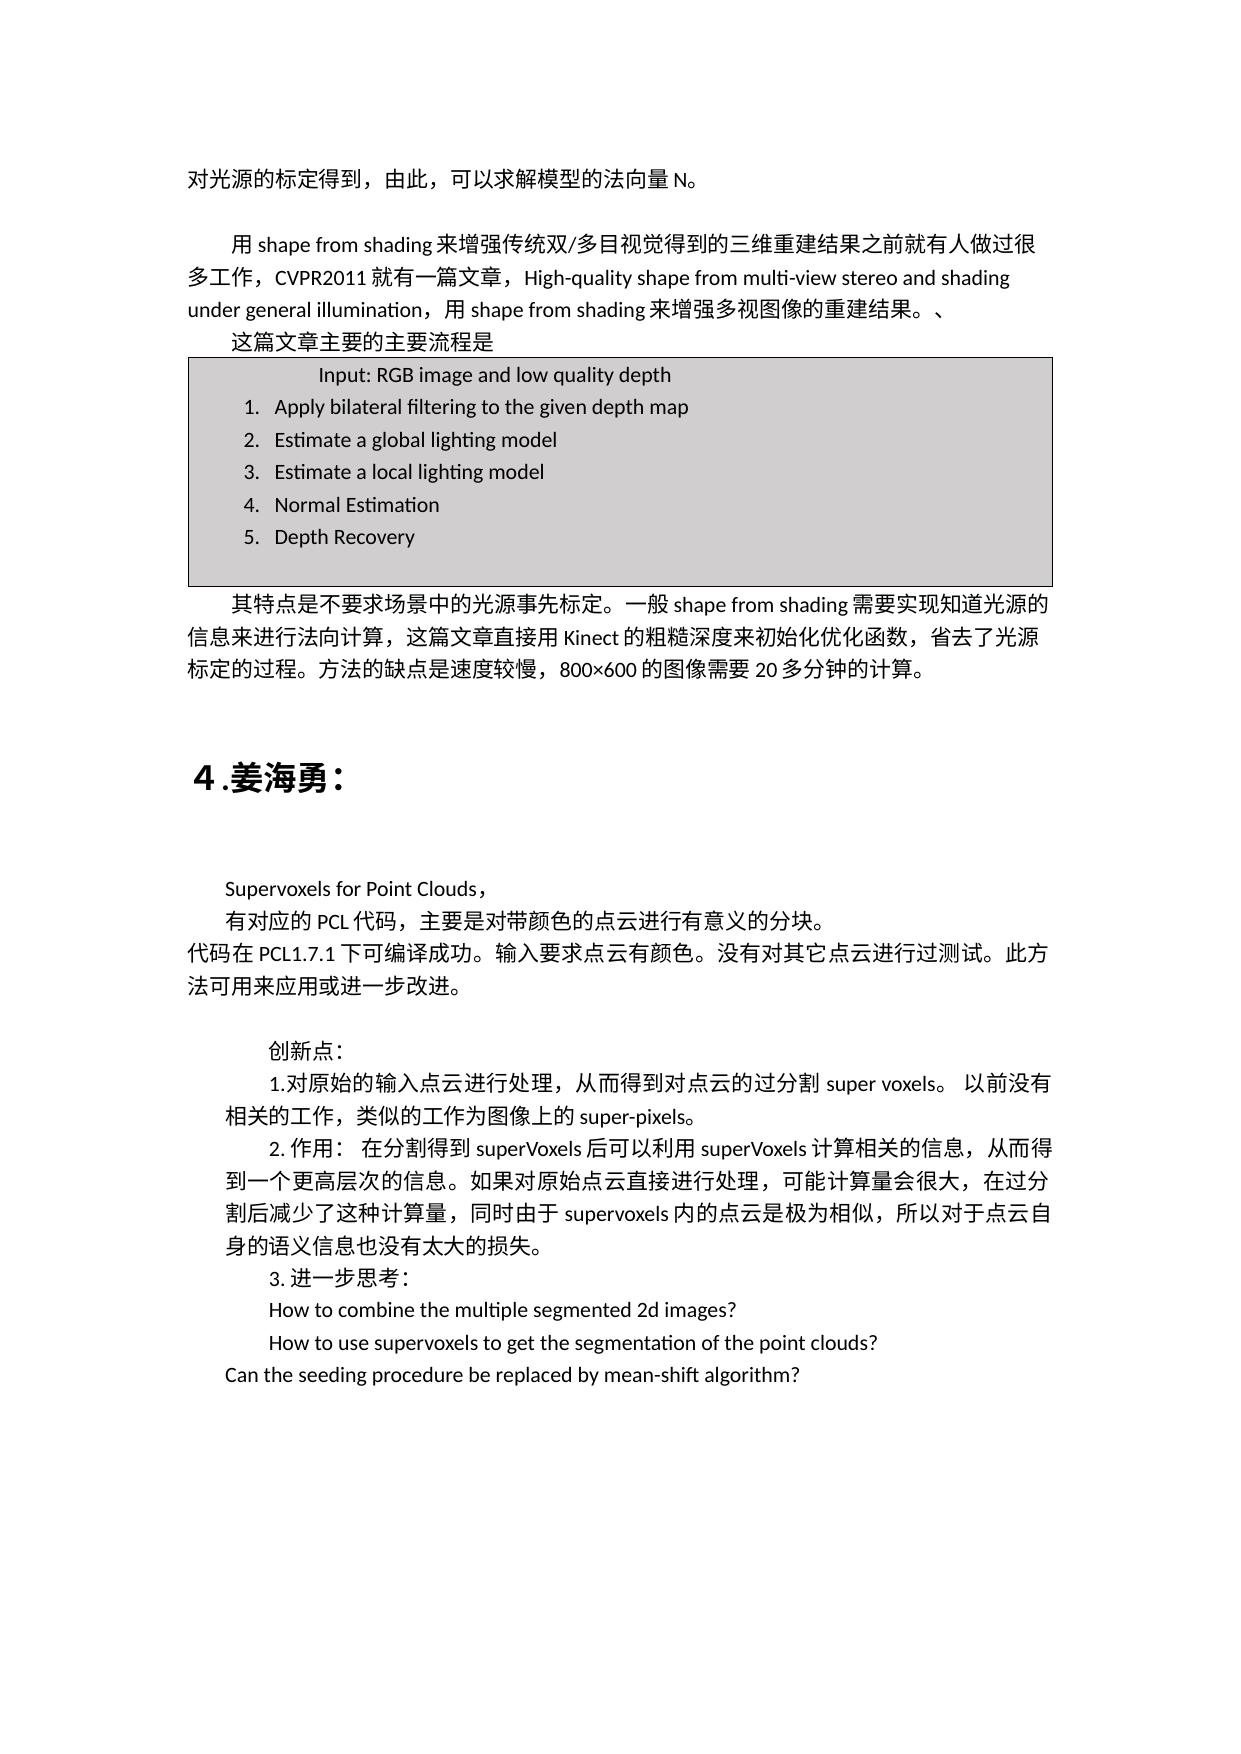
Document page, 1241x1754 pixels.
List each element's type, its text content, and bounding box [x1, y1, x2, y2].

list 2. 作用： 在分割得到superVoxels后可以利用superVoxels计算相关的信息，从而得到一个更高层次的信息。如果对原始点云直接进行处理，可能计算量会很大，在过分割后减少了这种计算量，同时由于supervoxels内的点云是极为相似，所以对于点云自身的语义信息也没有太大的损失。 [225, 1131, 1053, 1261]
list 创新点： [225, 1033, 1053, 1066]
list 3. 进一步思考： [225, 1261, 1053, 1293]
text 代码在PCL1.7.1下可编译成功。输入要求点云有颜色。没有对其它点云进行过测试。此方法可用来应用或进一步改进。 [187, 936, 1053, 1001]
table_header Input: RGB image and low quality depth Apply bilateral filtering to the given depth map Estimate a global lighting model Estimate a local lighting model Normal Estimation Depth Recovery [189, 358, 1052, 586]
list Can the seeding procedure be replaced by mean-shift algorithm? [225, 1358, 1053, 1391]
list 有对应的PCL代码，主要是对带颜色的点云进行有意义的分块。 [225, 903, 1053, 936]
subtitle ４.姜海勇： [187, 744, 1053, 809]
list 1.对原始的输入点云进行处理，从而得到对点云的过分割super voxels。 以前没有相关的工作，类似的工作为图像上的super-pixels。 [225, 1066, 1053, 1131]
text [187, 162, 1053, 194]
text 用shape from shading来增强传统双/多目视觉得到的三维重建结果之前就有人做过很多工作，CVPR2011就有一篇文章，High-quality shape from multi-view stereo and shading under general illumination，用shape from shading来增强多视图像的重建结果。、 [187, 227, 1053, 324]
list How to combine the multiple segmented 2d images? [225, 1293, 1053, 1326]
text 其特点是不要求场景中的光源事先标定。一般shape from shading需要实现知道光源的信息来进行法向计算，这篇文章直接用Kinect的粗糙深度来初始化优化函数，省去了光源标定的过程。方法的缺点是速度较慢，800×600的图像需要20多分钟的计算。 [187, 587, 1053, 684]
list Supervoxels for Point Clouds， [225, 871, 1053, 903]
list How to use supervoxels to get the segmentation of the point clouds? [225, 1326, 1053, 1358]
text 这篇文章主要的主要流程是 [187, 324, 1053, 357]
